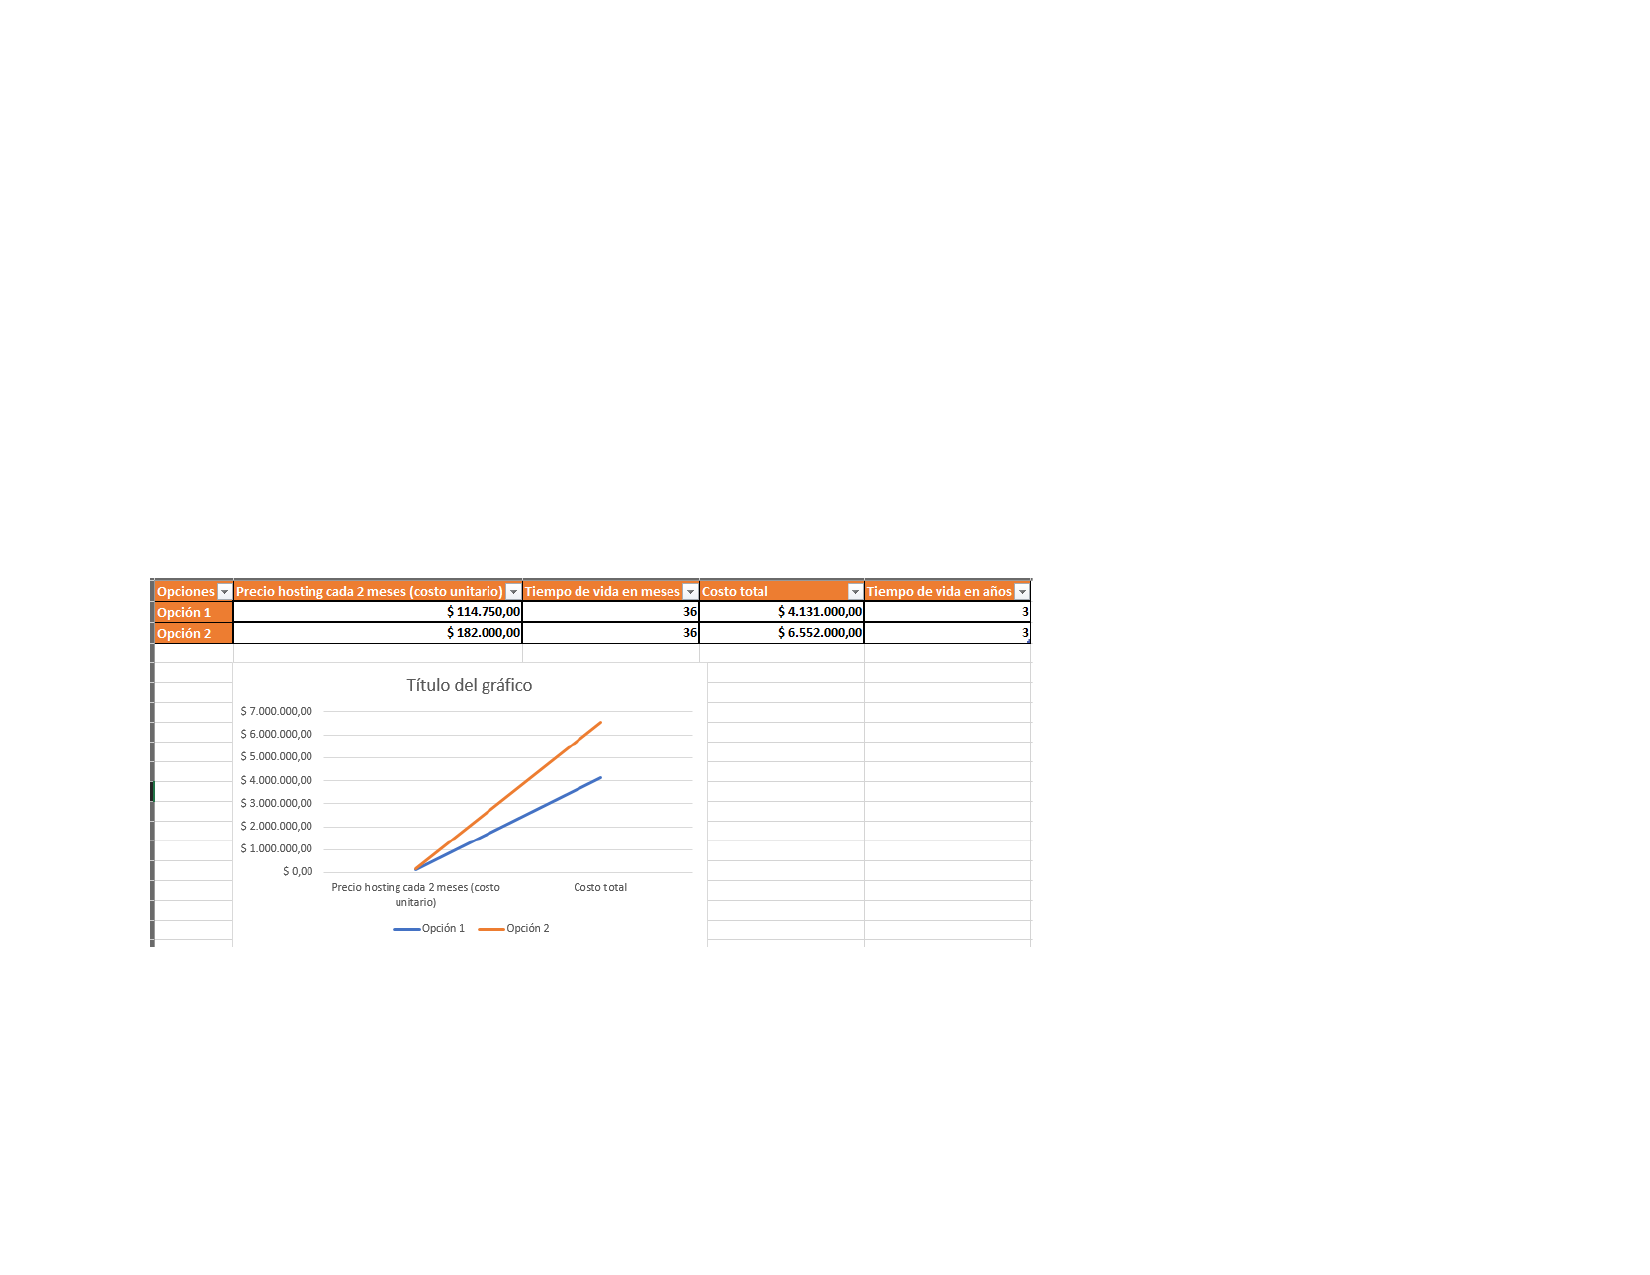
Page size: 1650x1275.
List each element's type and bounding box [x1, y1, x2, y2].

picture [150, 578, 1033, 947]
